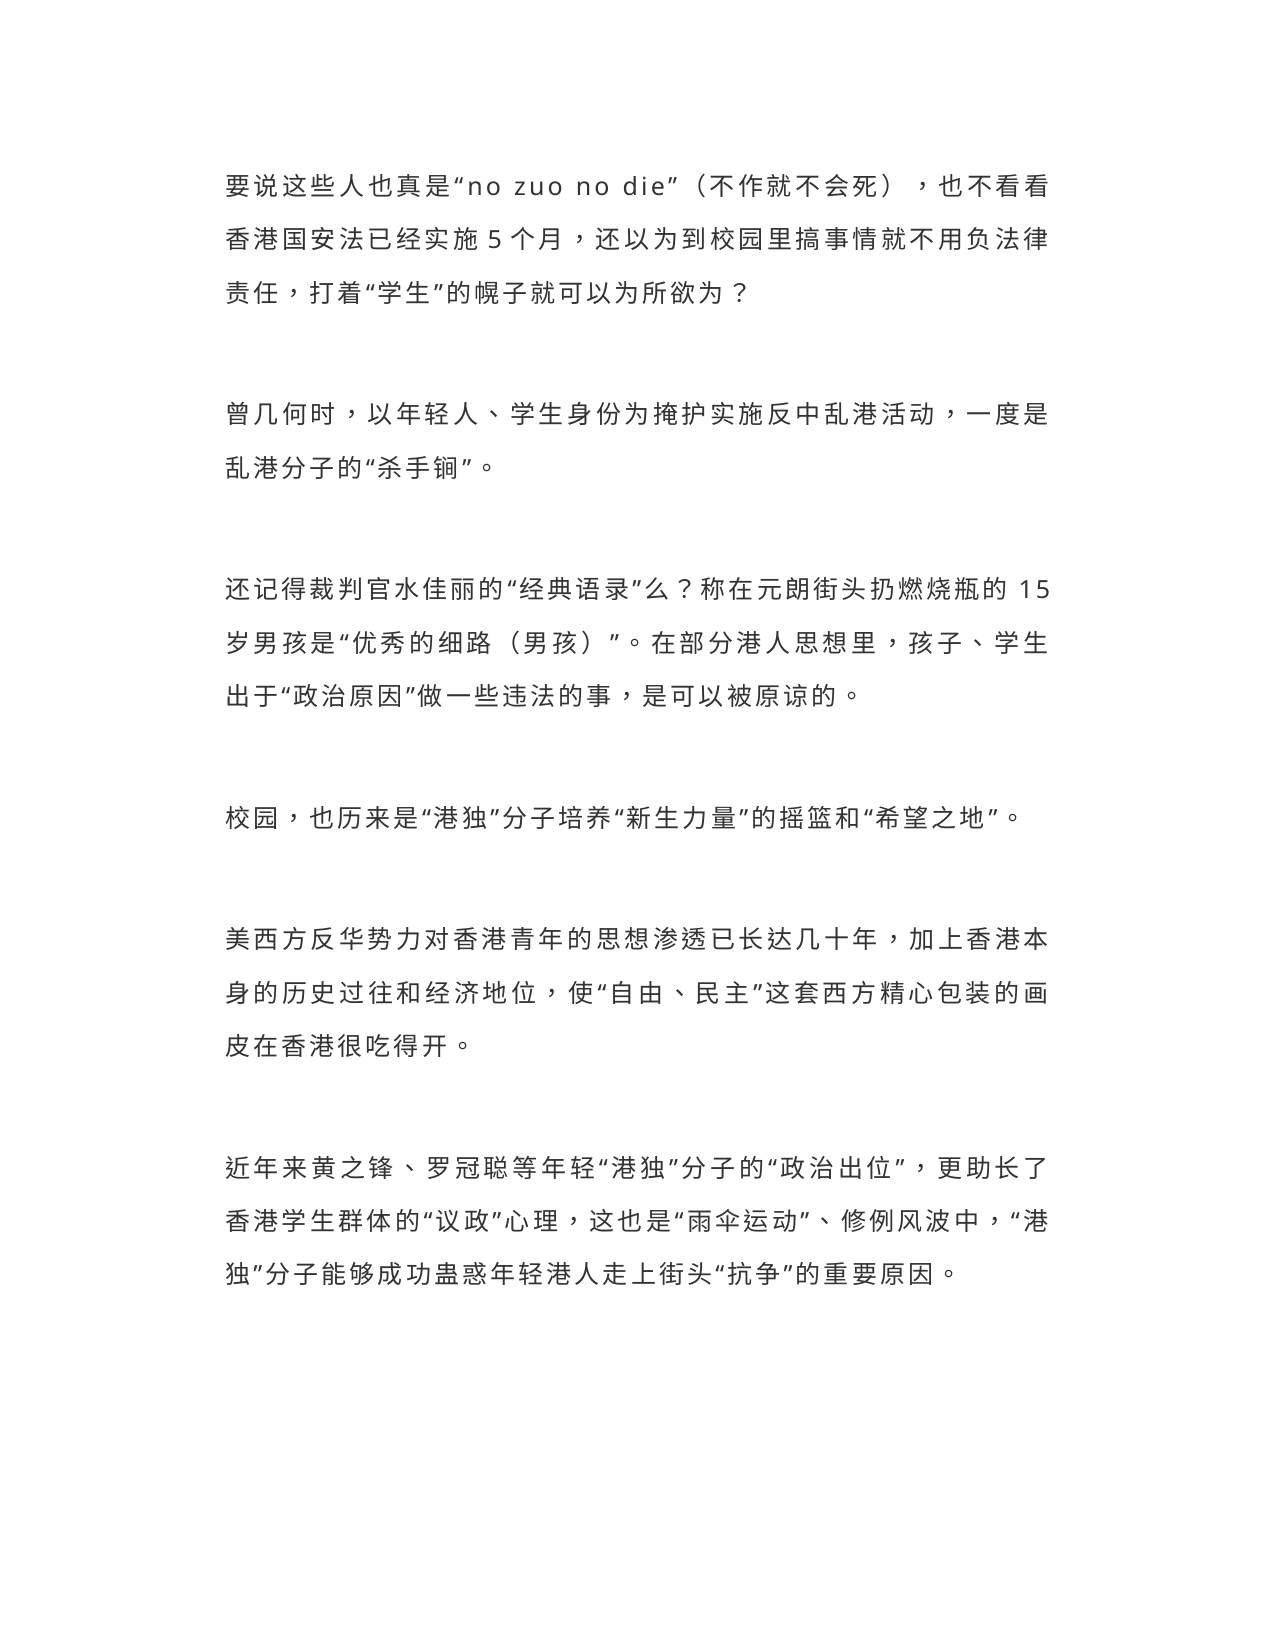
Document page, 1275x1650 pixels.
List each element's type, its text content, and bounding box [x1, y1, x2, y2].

text 还记得裁判官水佳丽的“经典语录”么？称在元朗街头扔燃烧瓶的15岁男孩是“优秀的细路（男孩）”。在部分港人思想里，孩子、学生出于“政治原因”做一些违法的事，是可以被原谅的。 [225, 553, 1050, 712]
text 要说这些人也真是“no zuo no die”（不作就不会死），也不看看香港国安法已经实施5个月，还以为到校园里搞事情就不用负法律责任，打着“学生”的幌子就可以为所欲为？ [225, 150, 1050, 309]
text 曾几何时，以年轻人、学生身份为掩护实施反中乱港活动，一度是乱港分子的“杀手锏”。 [225, 378, 1050, 484]
text 近年来黄之锋、罗冠聪等年轻“港独”分子的“政治出位”，更助长了香港学生群体的“议政”心理，这也是“雨伞运动”、修例风波中，“港独”分子能够成功蛊惑年轻港人走上街头“抗争”的重要原因。 [225, 1131, 1050, 1291]
text 美西方反华势力对香港青年的思想渗透已长达几十年，加上香港本身的历史过往和经济地位，使“自由、民主”这套西方精心包装的画皮在香港很吃得开。 [225, 903, 1050, 1062]
text 校园，也历来是“港独”分子培养“新生力量”的摇篮和“希望之地”。 [225, 781, 1050, 834]
